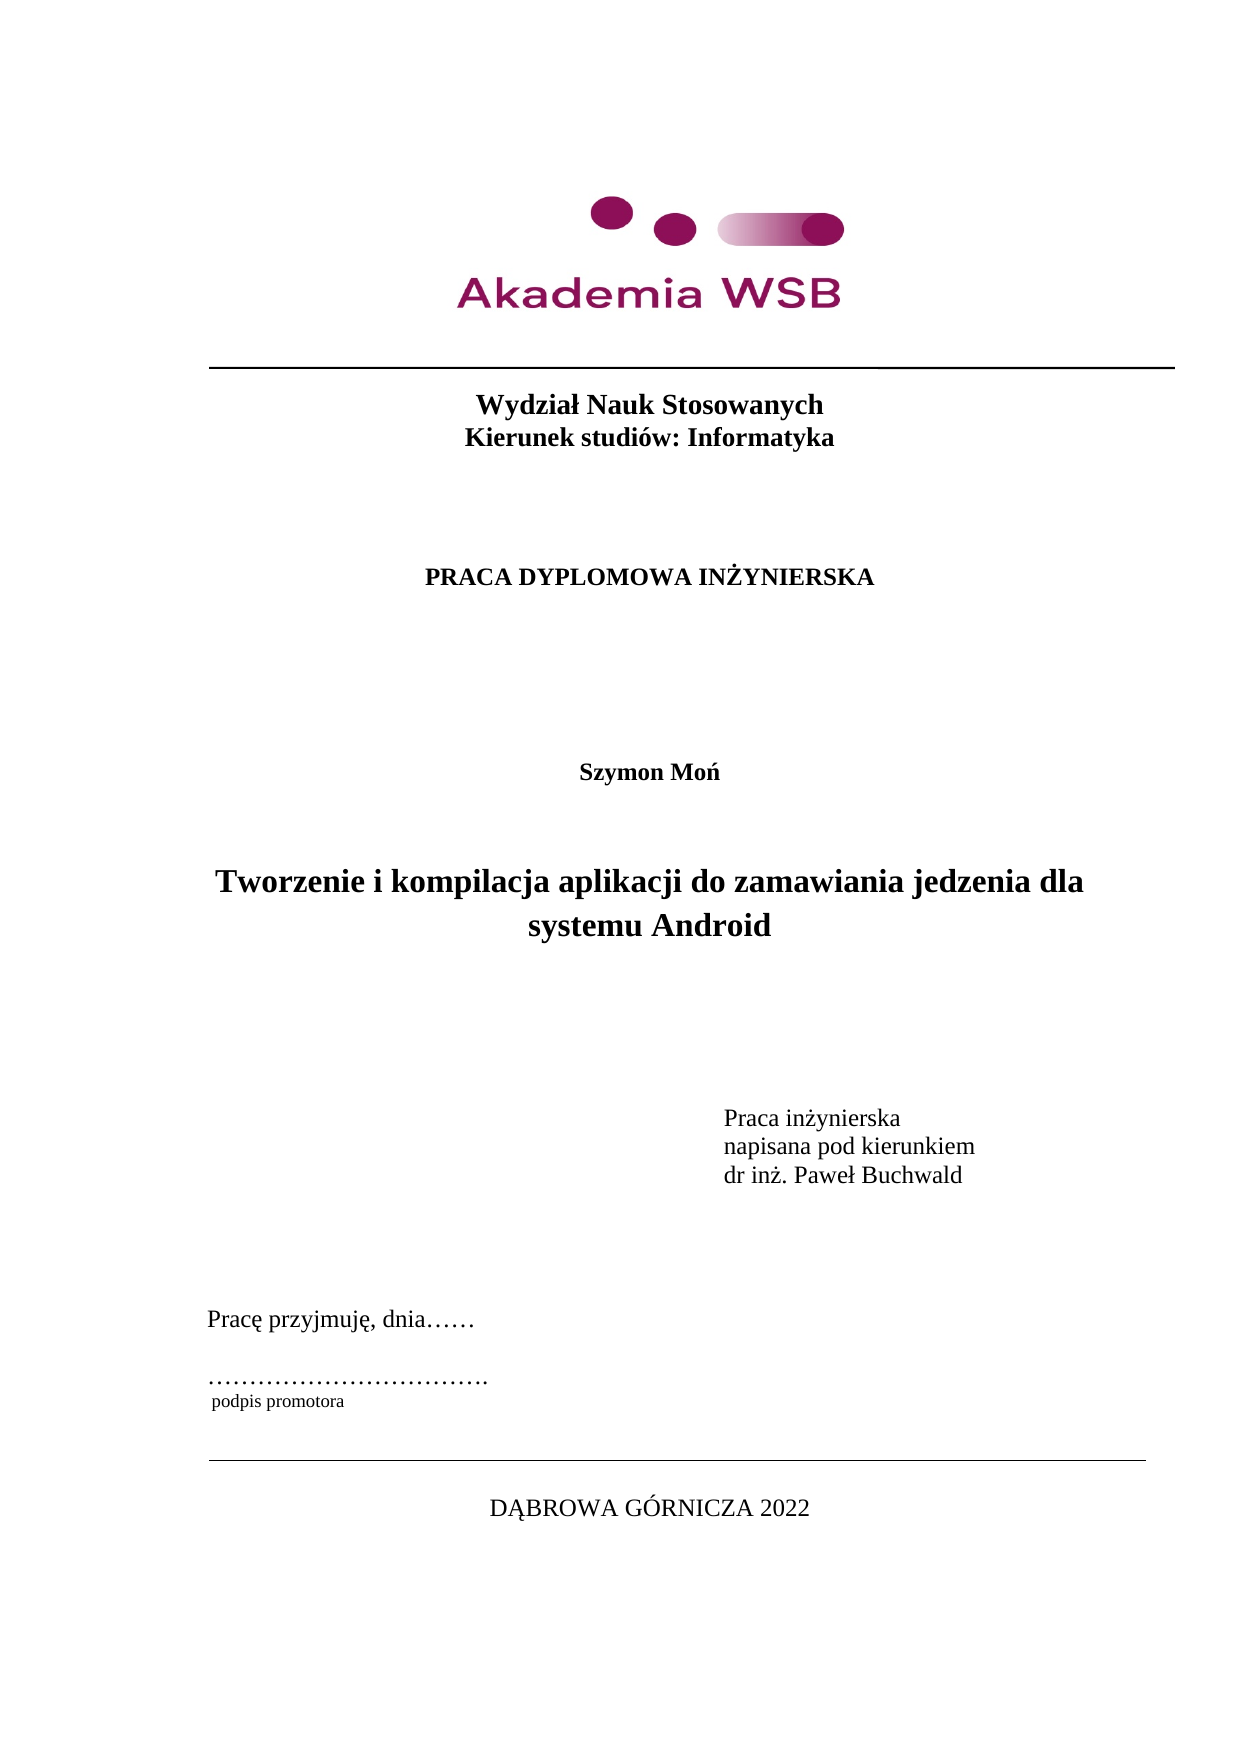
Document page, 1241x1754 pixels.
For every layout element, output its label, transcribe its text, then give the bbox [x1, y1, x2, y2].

text DĄBROWA GÓRNICZA 2022 [207, 1493, 1092, 1522]
text podpis promotora [207, 1390, 1092, 1412]
text Praca inżynierska [724, 1103, 1092, 1131]
text PRACA DYPLOMOWA INŻYNIERSKA [207, 562, 1092, 591]
picture [392, 147, 907, 357]
text Szymon Moń [207, 757, 1092, 785]
text Pracę przyjmuję, dnia…… [207, 1304, 1092, 1333]
text dr inż. Paweł Buchwald [724, 1160, 1092, 1189]
text Kierunek studiów: Informatyka [207, 421, 1092, 452]
text ……………………………. [207, 1361, 1092, 1390]
text Tworzenie i kompilacja aplikacji do zamawiania jedzenia dla systemu Android [207, 861, 1092, 944]
text napisana pod kierunkiem [724, 1131, 1092, 1160]
text Wydział Nauk Stosowanych [207, 387, 1092, 421]
